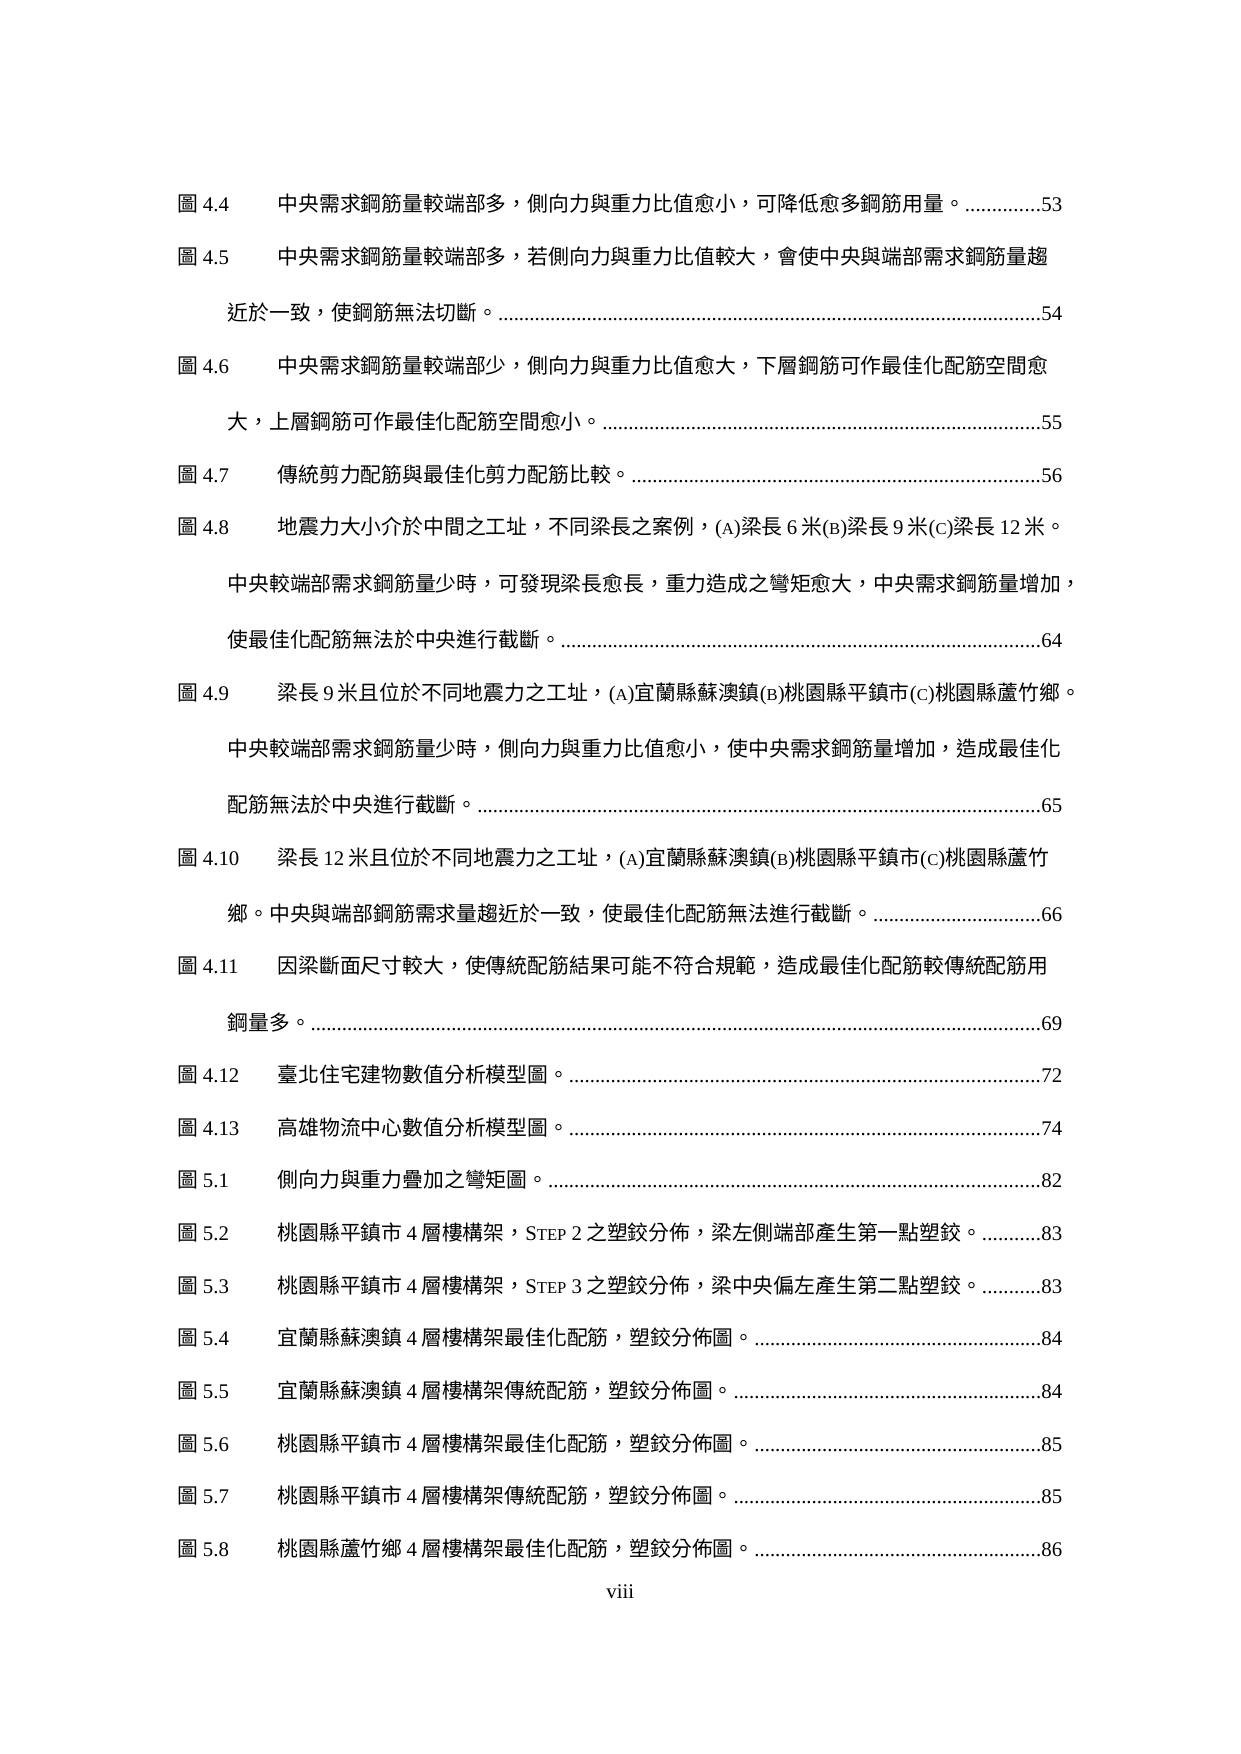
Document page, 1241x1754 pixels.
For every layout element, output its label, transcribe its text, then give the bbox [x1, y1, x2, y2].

text 圖 4.6 中央需求鋼筋量較端部少，側向力與重力比值愈大，下層鋼筋可作最佳化配筋空間愈大，上層鋼筋可作最佳化配筋空間愈小。 55 [177, 346, 1063, 439]
text 圖 4.4 中央需求鋼筋量較端部多，側向力與重力比值愈小，可降低愈多鋼筋用量。 53 [177, 184, 1063, 222]
text 圖 5.7 桃園縣平鎮市4層樓構架傳統配筋，塑鉸分佈圖。 85 [177, 1476, 1063, 1513]
text 圖 4.5 中央需求鋼筋量較端部多，若側向力與重力比值較大，會使中央與端部需求鋼筋量趨近於一致，使鋼筋無法切斷。 54 [177, 237, 1063, 330]
text 圖 4.9 梁長9米且位於不同地震力之工址，(a)宜蘭縣蘇澳鎮(b)桃園縣平鎮市(c)桃園縣蘆竹鄉。中央較端部需求鋼筋量少時，側向力與重力比值愈小，使中央需求鋼筋量增加，造成最佳化配筋無法於中央進行截斷。 65 [177, 672, 1063, 822]
text 圖 4.7 傳統剪力配筋與最佳化剪力配筋比較。 56 [177, 454, 1063, 492]
text 圖 5.1 側向力與重力疊加之彎矩圖。 82 [177, 1160, 1063, 1198]
text 圖 5.5 宜蘭縣蘇澳鎮4層樓構架傳統配筋，塑鉸分佈圖。 84 [177, 1371, 1063, 1408]
text 圖 4.8 地震力大小介於中間之工址，不同梁長之案例，(a)梁長6米(b)梁長9米(c)梁長12米。中央較端部需求鋼筋量少時，可發現梁長愈長，重力造成之彎矩愈大，中央需求鋼筋量增加，使最佳化配筋無法於中央進行截斷。 64 [177, 507, 1063, 657]
text 圖 4.13 高雄物流中心數值分析模型圖。 74 [177, 1107, 1063, 1145]
text 圖 5.3 桃園縣平鎮市4層樓構架，Step 3之塑鉸分佈，梁中央偏左產生第二點塑鉸。 83 [177, 1265, 1063, 1303]
text 圖 5.8 桃園縣蘆竹鄉4層樓構架最佳化配筋，塑鉸分佈圖。 86 [177, 1528, 1063, 1566]
text 圖 4.12 臺北住宅建物數值分析模型圖。 72 [177, 1055, 1063, 1092]
text 圖 5.2 桃園縣平鎮市4層樓構架，Step 2之塑鉸分佈，梁左側端部產生第一點塑鉸。 83 [177, 1213, 1063, 1250]
text 圖 4.10 梁長12米且位於不同地震力之工址，(a)宜蘭縣蘇澳鎮(b)桃園縣平鎮市(c)桃園縣蘆竹鄉。中央與端部鋼筋需求量趨近於一致，使最佳化配筋無法進行截斷。 66 [177, 837, 1063, 931]
text 圖 5.6 桃園縣平鎮市4層樓構架最佳化配筋，塑鉸分佈圖。 85 [177, 1423, 1063, 1461]
text 圖 5.4 宜蘭縣蘇澳鎮4層樓構架最佳化配筋，塑鉸分佈圖。 84 [177, 1318, 1063, 1355]
text 圖 4.11 因梁斷面尺寸較大，使傳統配筋結果可能不符合規範，造成最佳化配筋較傳統配筋用鋼量多。 69 [177, 946, 1063, 1040]
